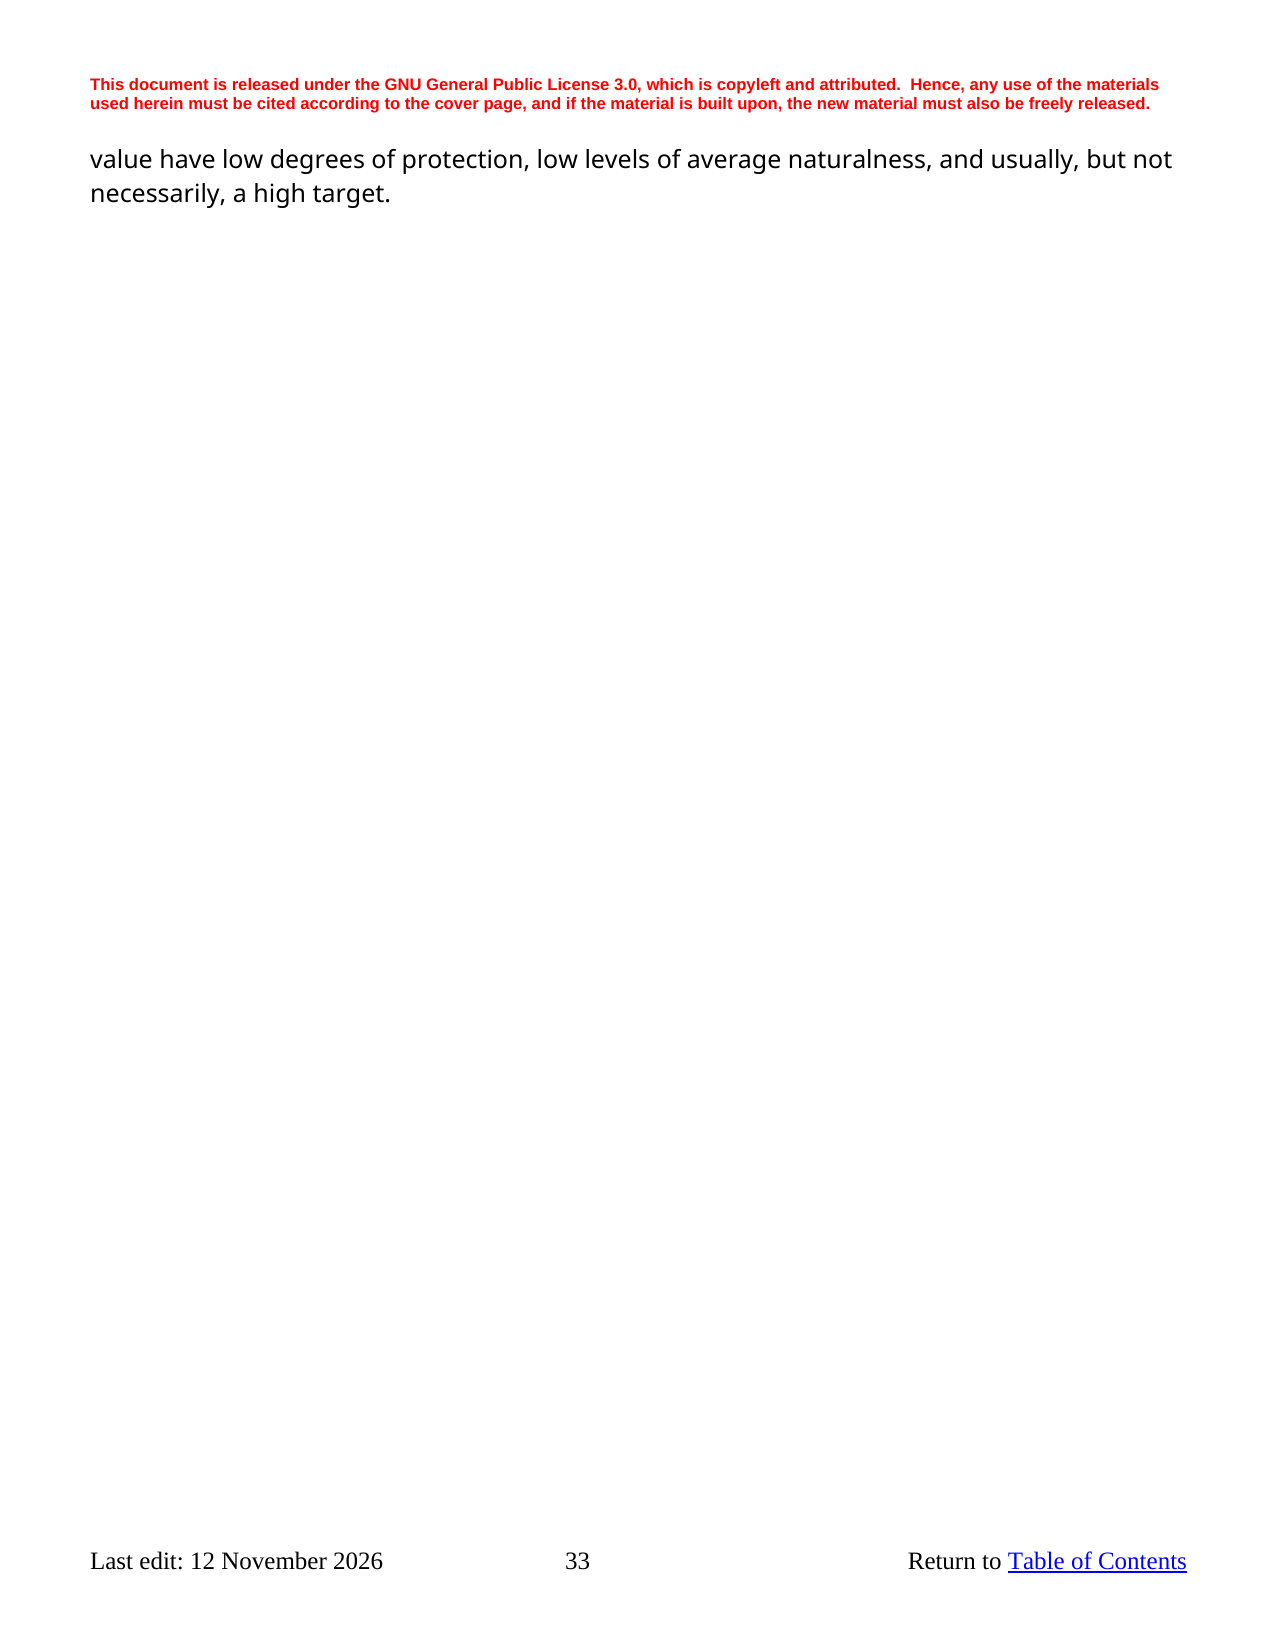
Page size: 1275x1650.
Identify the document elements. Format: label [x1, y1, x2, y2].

text [90, 142, 1185, 210]
